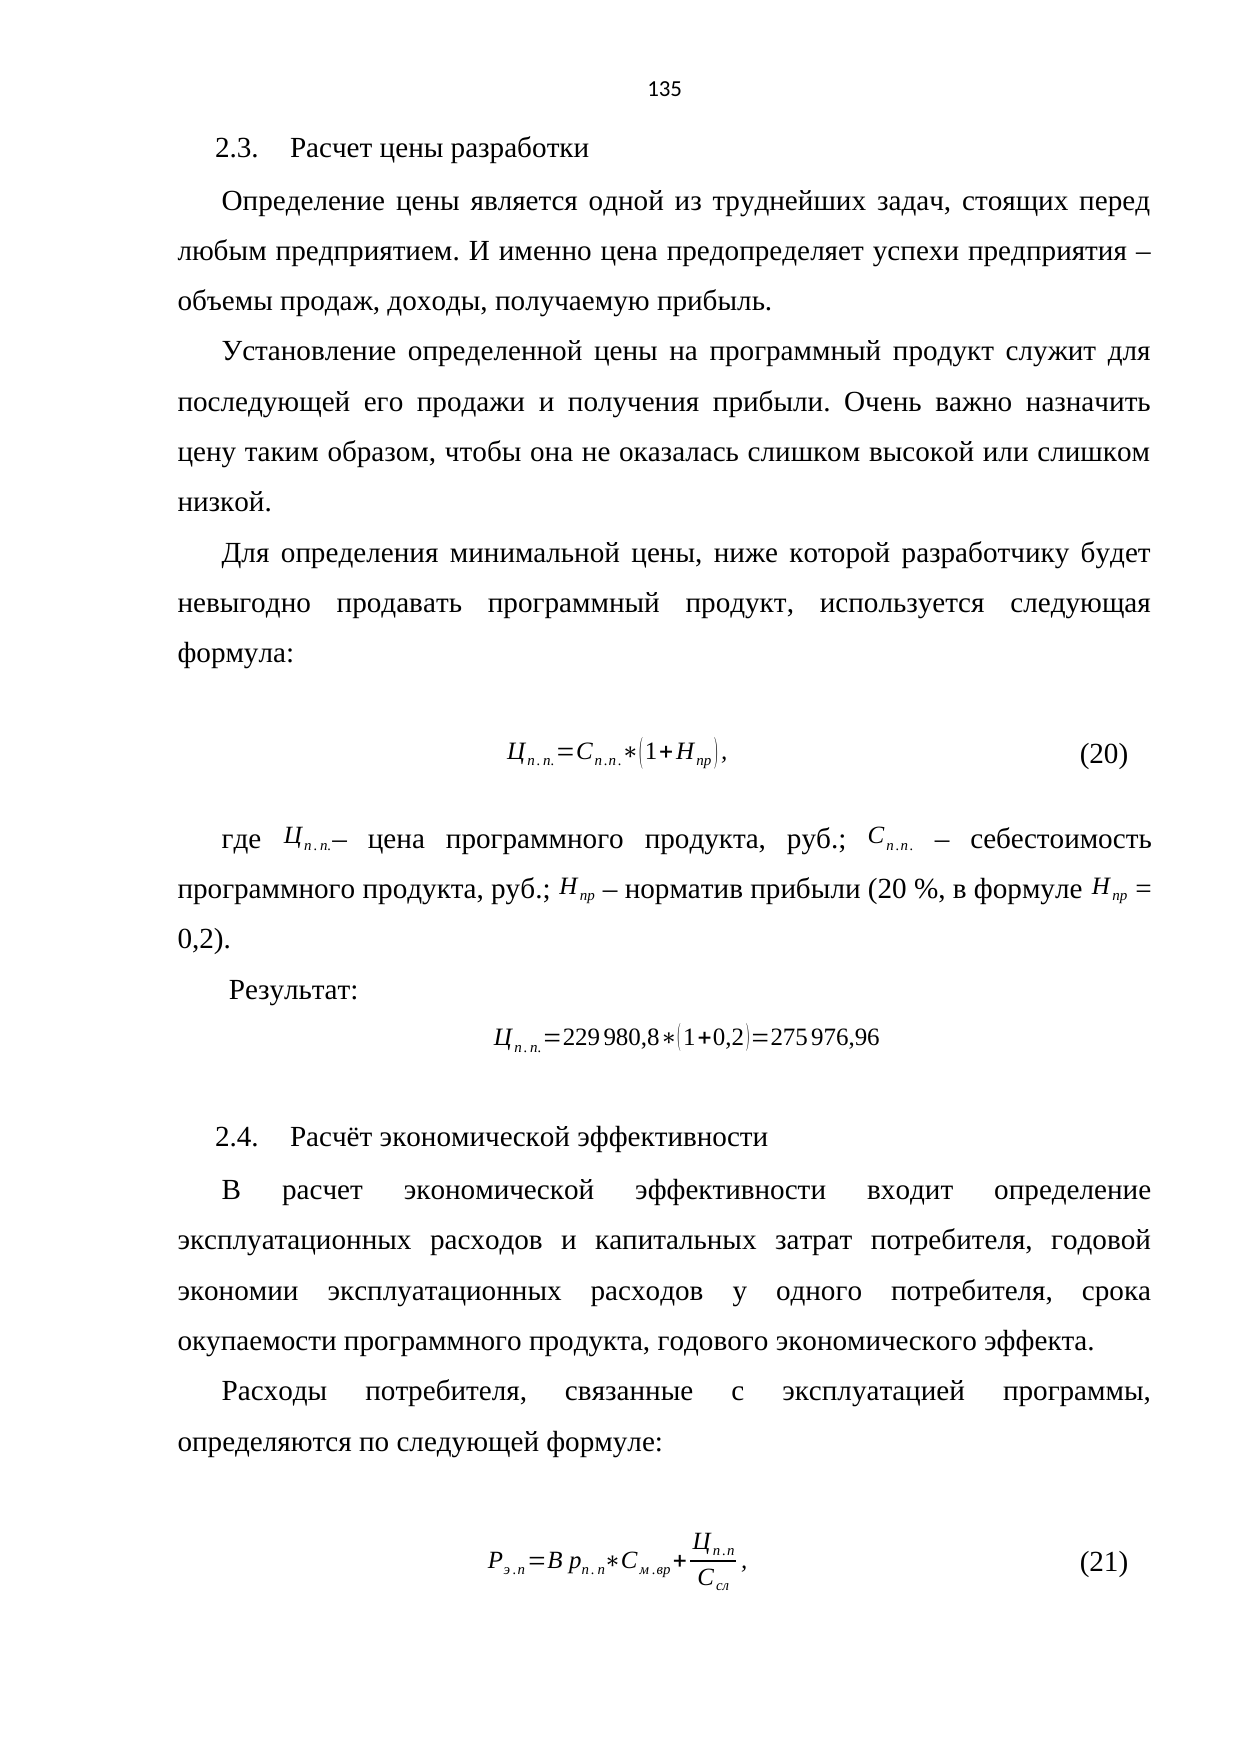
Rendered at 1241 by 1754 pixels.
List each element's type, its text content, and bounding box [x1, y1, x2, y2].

text В расчет экономической эффективности входит определение эксплуатационных расходов и капитальных затрат потребителя, годовой экономии эксплуатационных расходов у одного потребителя, срока окупаемости программного продукта, годового экономического эффекта. [177, 1172, 1152, 1357]
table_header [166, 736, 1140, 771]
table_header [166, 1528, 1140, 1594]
text Для определения минимальной цены, ниже которой разработчику будет невыгодно продавать программный продукт, используется следующая формула: [177, 535, 1152, 669]
text Определение цены является одной из труднейших задач, стоящих перед любым предприятием. И именно цена предопределяет успехи предприятия – объемы продаж, доходы, получаемую прибыль. [177, 183, 1152, 317]
text Расходы потребителя, связанные с эксплуатацией программы, определяются по следующей формуле: [177, 1373, 1152, 1457]
list Расчёт экономической эффективности [215, 1119, 1152, 1153]
text Результат: [177, 972, 1152, 1006]
text где – цена программного продукта, руб.; – себестоимость программного продукта, руб.; – норматив прибыли (20 %, в формуле = 0,2). [177, 821, 1152, 955]
text Установление определенной цены на программный продукт служит для последующей его продажи и получения прибыли. Очень важно назначить цену таким образом, чтобы она не оказалась слишком высокой или слишком низкой. [177, 333, 1152, 518]
list Расчет цены разработки [215, 130, 1152, 163]
